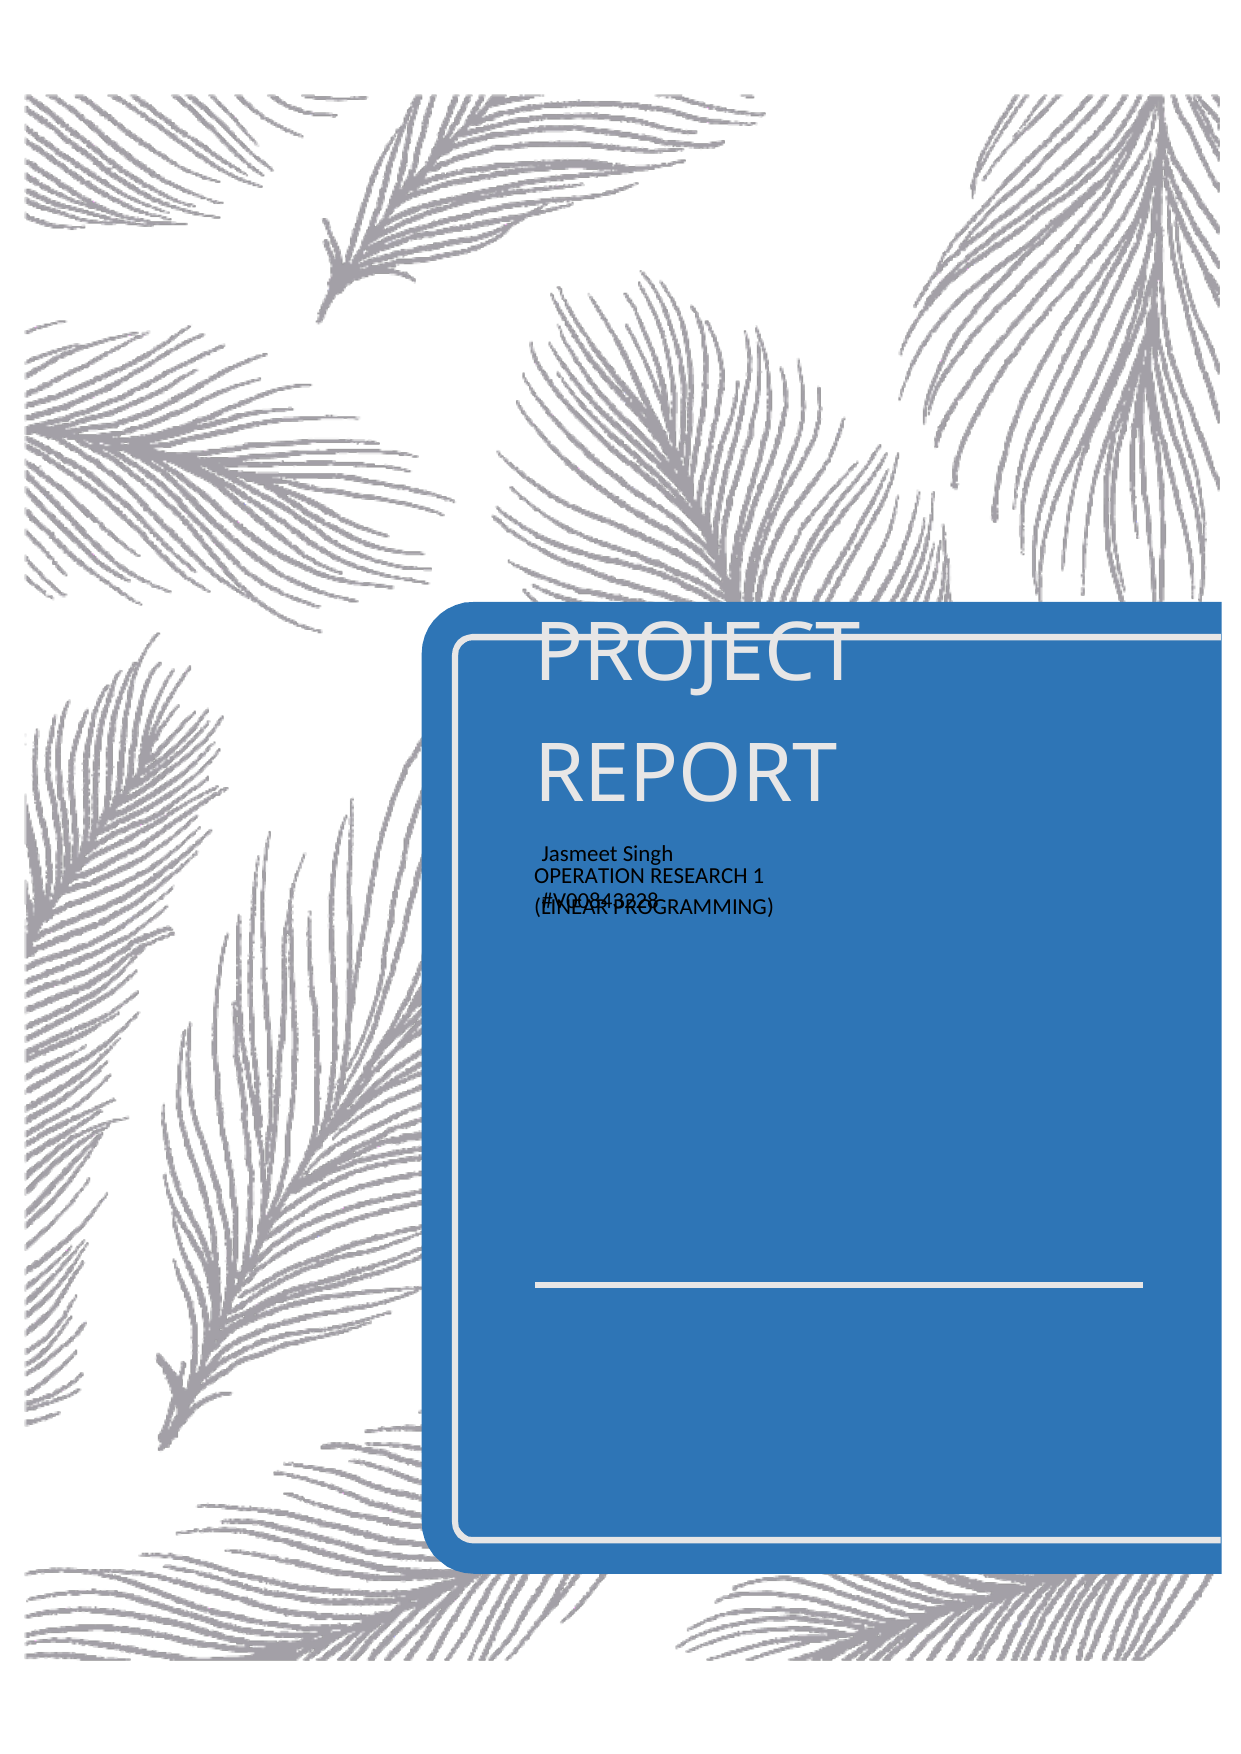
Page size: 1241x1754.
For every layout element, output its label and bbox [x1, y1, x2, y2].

picture [18, 89, 1222, 1665]
